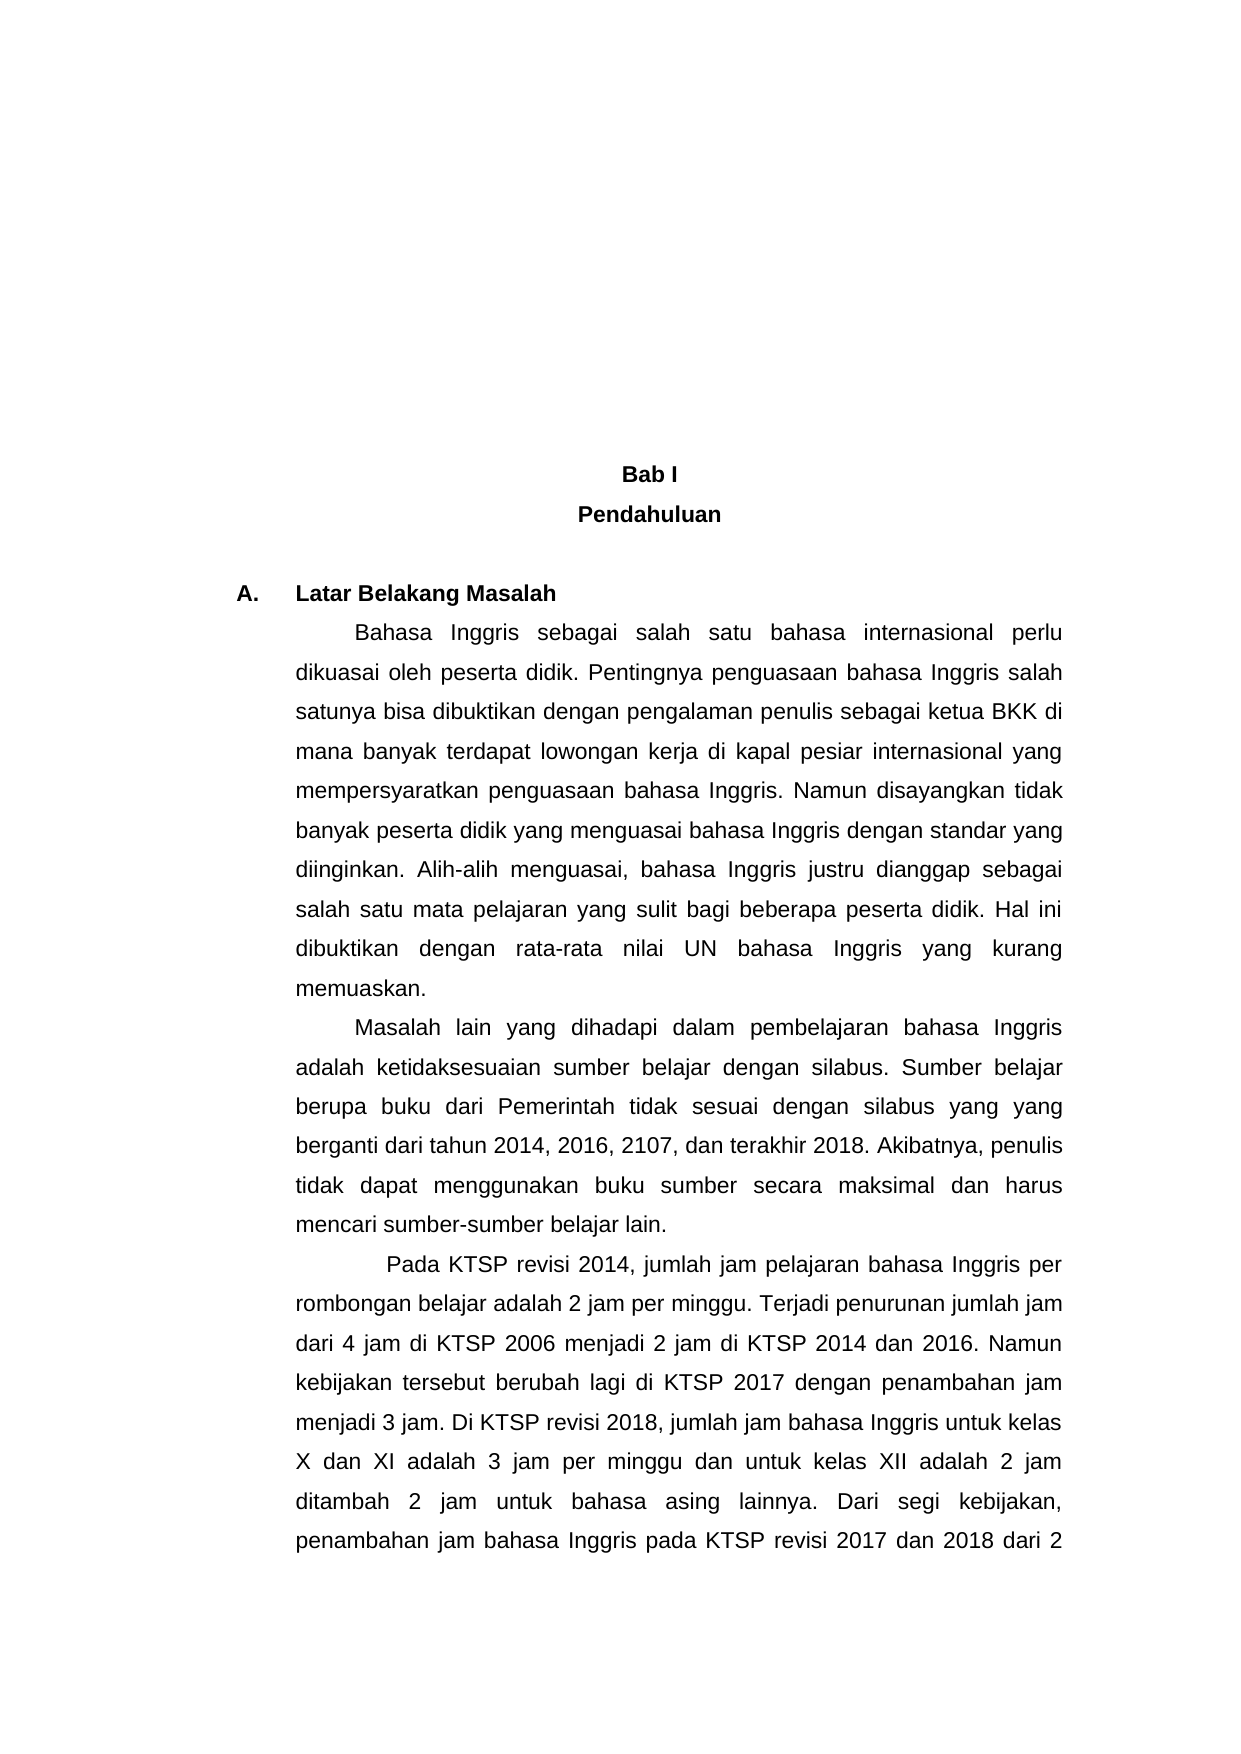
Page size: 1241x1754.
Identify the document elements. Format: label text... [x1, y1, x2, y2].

list Masalah lain yang dihadapi dalam pembelajaran bahasa Inggris adalah ketidaksesuaian sumber belajar dengan silabus. Sumber belajar berupa buku dari Pemerintah tidak sesuai dengan silabus yang yang berganti dari tahun 2014, 2016, 2107, dan terakhir 2018. Akibatnya, penulis tidak dapat menggunakan buku sumber secara maksimal dan harus mencari sumber-sumber belajar lain. [295, 1014, 1063, 1238]
list Latar Belakang Masalah [236, 580, 1063, 606]
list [236, 1251, 1063, 1553]
list Bab I [236, 461, 1063, 488]
list Pendahuluan [236, 501, 1063, 527]
list Bahasa Inggris sebagai salah satu bahasa internasional perlu dikuasai oleh peserta didik. Pentingnya penguasaan bahasa Inggris salah satunya bisa dibuktikan dengan pengalaman penulis sebagai ketua BKK di mana banyak terdapat lowongan kerja di kapal pesiar internasional yang mempersyaratkan penguasaan bahasa Inggris. Namun disayangkan tidak banyak peserta didik yang menguasai bahasa Inggris dengan standar yang diinginkan. Alih-alih menguasai, bahasa Inggris justru dianggap sebagai salah satu mata pelajaran yang sulit bagi beberapa peserta didik. Hal ini dibuktikan dengan rata-rata nilai UN bahasa Inggris yang kurang memuaskan. [295, 619, 1063, 1001]
